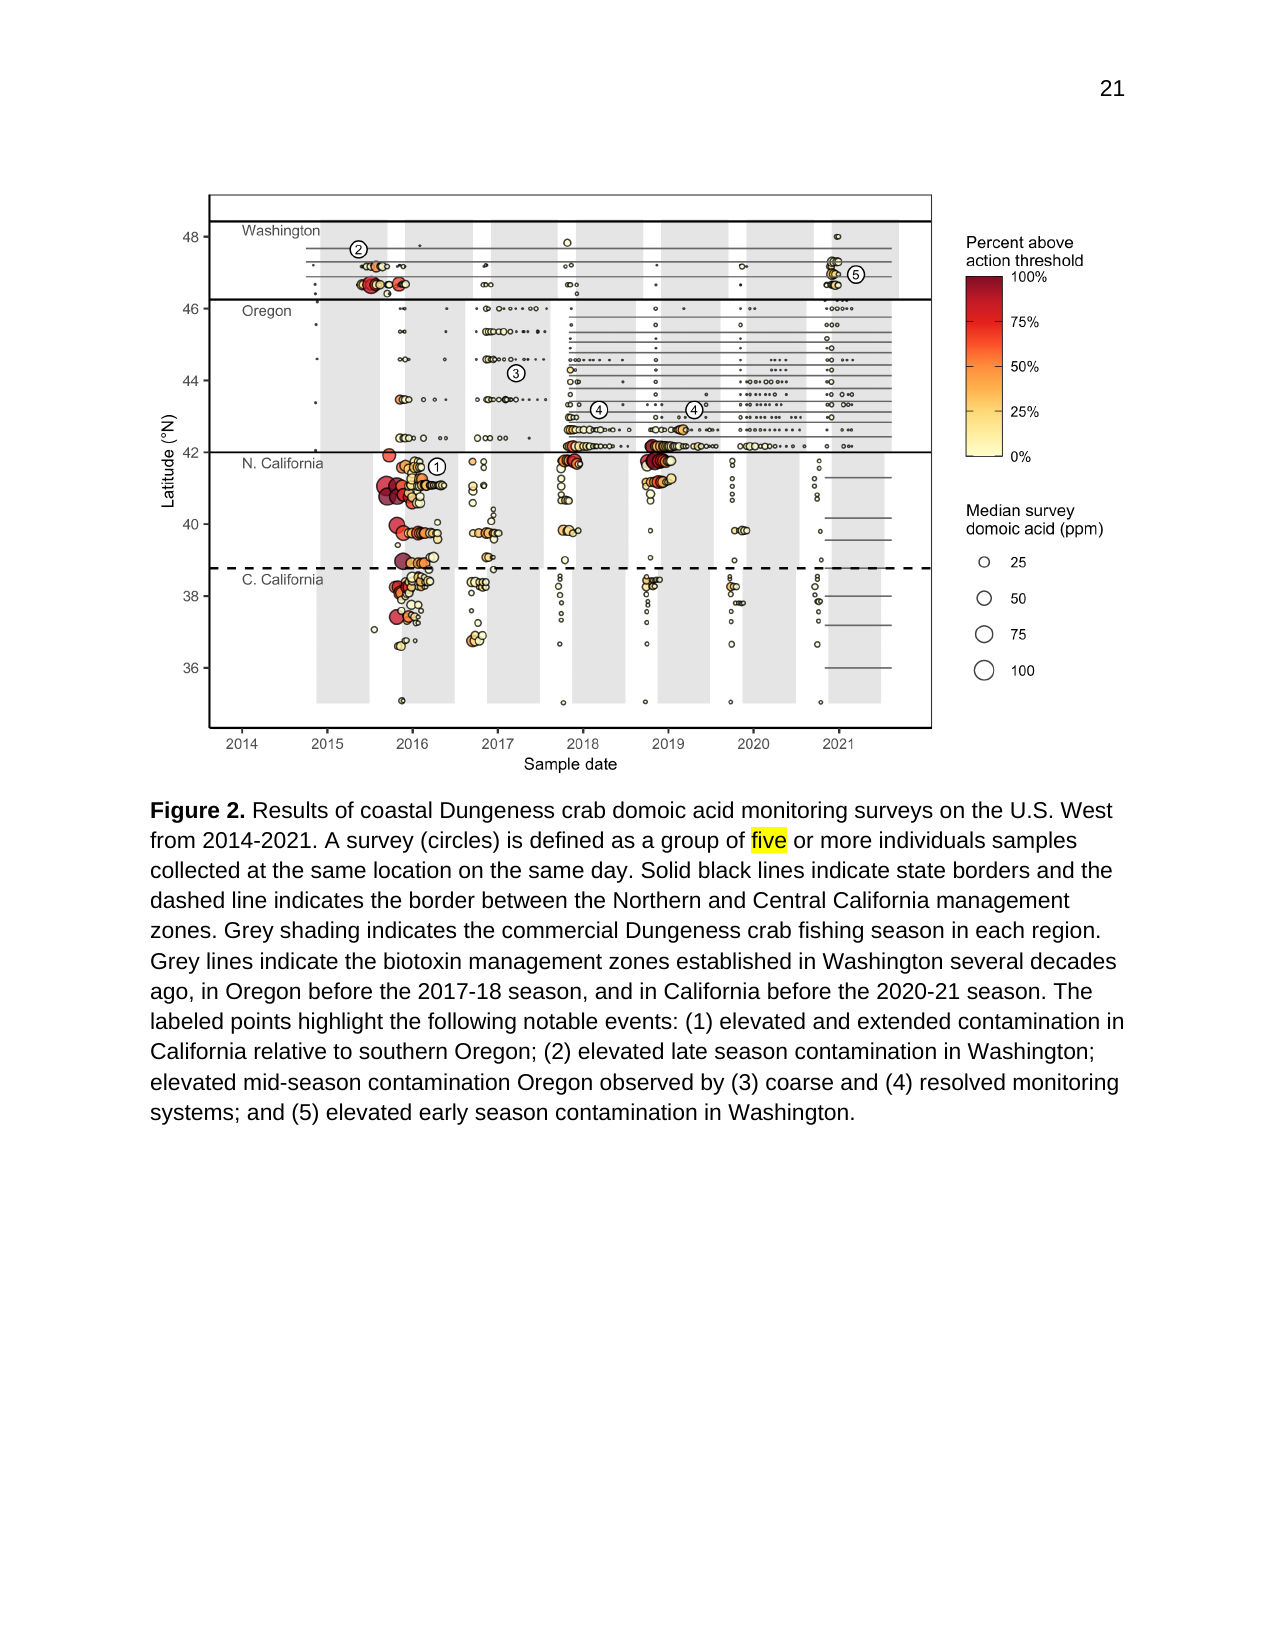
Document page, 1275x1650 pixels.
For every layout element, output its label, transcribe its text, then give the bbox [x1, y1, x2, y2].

text Figure 2. Results of coastal Dungeness crab domoic acid monitoring surveys on the U.S. West from 2014-2021. A survey (circles) is defined as a group of five or more individuals samples collected at the same location on the same day. Solid black lines indicate state borders and the dashed line indicates the border between the Northern and Central California management zones. Grey shading indicates the commercial Dungeness crab fishing season in each region. Grey lines indicate the biotoxin management zones established in Washington several decades ago, in Oregon before the 2017-18 season, and in California before the 2020-21 season. The labeled points highlight the following notable events: (1) elevated and extended contamination in California relative to southern Oregon; (2) elevated late season contamination in Washington; elevated mid-season contamination Oregon observed by (3) coarse and (4) resolved monitoring systems; and (5) elevated early season contamination in Washington. [150, 797, 1125, 1125]
picture [150, 183, 1125, 784]
